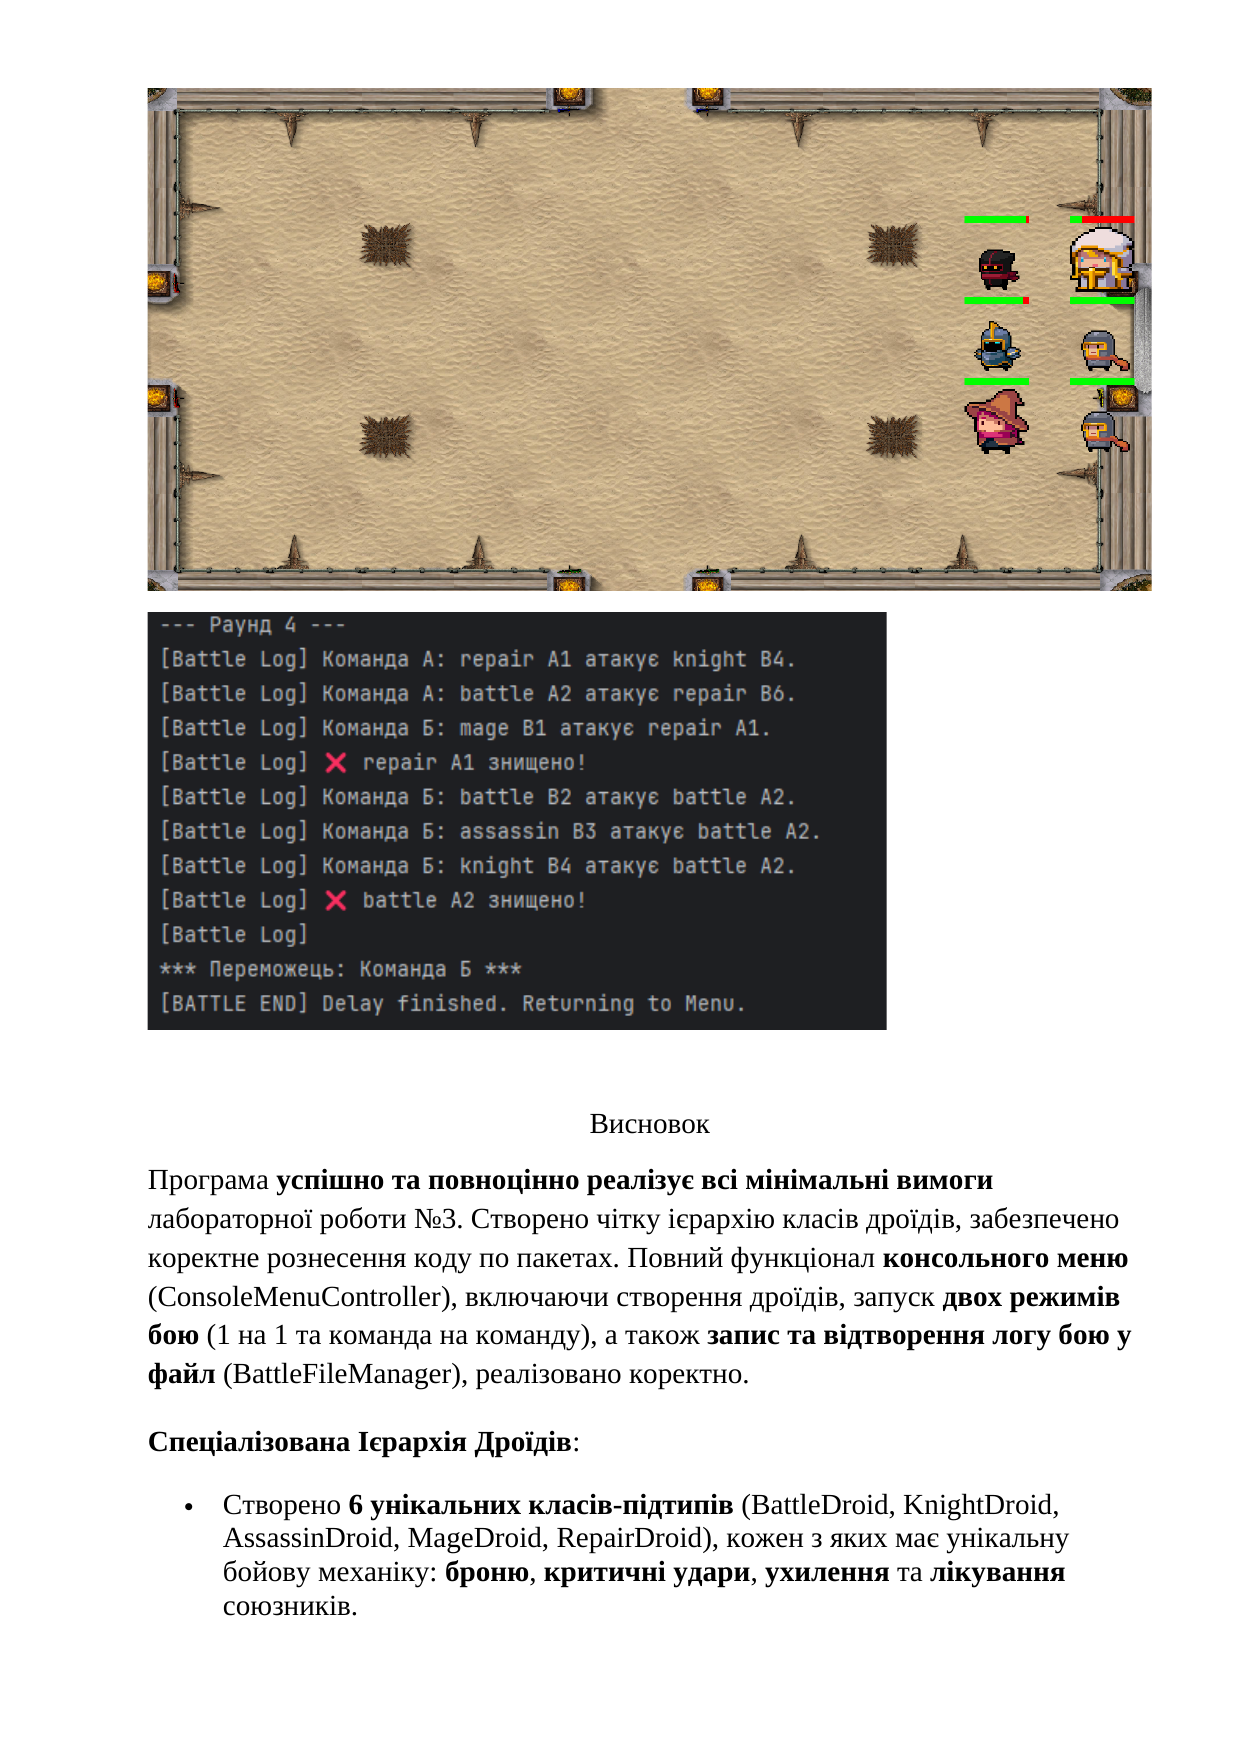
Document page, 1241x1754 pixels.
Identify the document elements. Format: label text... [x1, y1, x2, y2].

text Програма успішно та повноцінно реалізує всі мінімальні вимоги лабораторної роботи №3. Створено чітку ієрархію класів дроїдів, забезпечено коректне рознесення коду по пакетах. Повний функціонал консольного меню (ConsoleMenuController), включаючи створення дроїдів, запуск двох режимів бою (1 на 1 та команда на команду), а також запис та відтворення логу бою у файл (BattleFileManager), реалізовано коректно. [148, 1162, 1152, 1390]
text Висновок [148, 1107, 1152, 1140]
picture [147, 612, 887, 1030]
list Створено 6 унікальних класів-підтипів (BattleDroid, KnightDroid, AssassinDroid, MageDroid, RepairDroid), кожен з яких має унікальну бойову механіку: броню, критичні удари, ухилення та лікування союзників. [185, 1487, 1152, 1621]
text Спеціалізована Ієрархія Дроїдів: [148, 1424, 1152, 1458]
picture [147, 88, 1152, 591]
